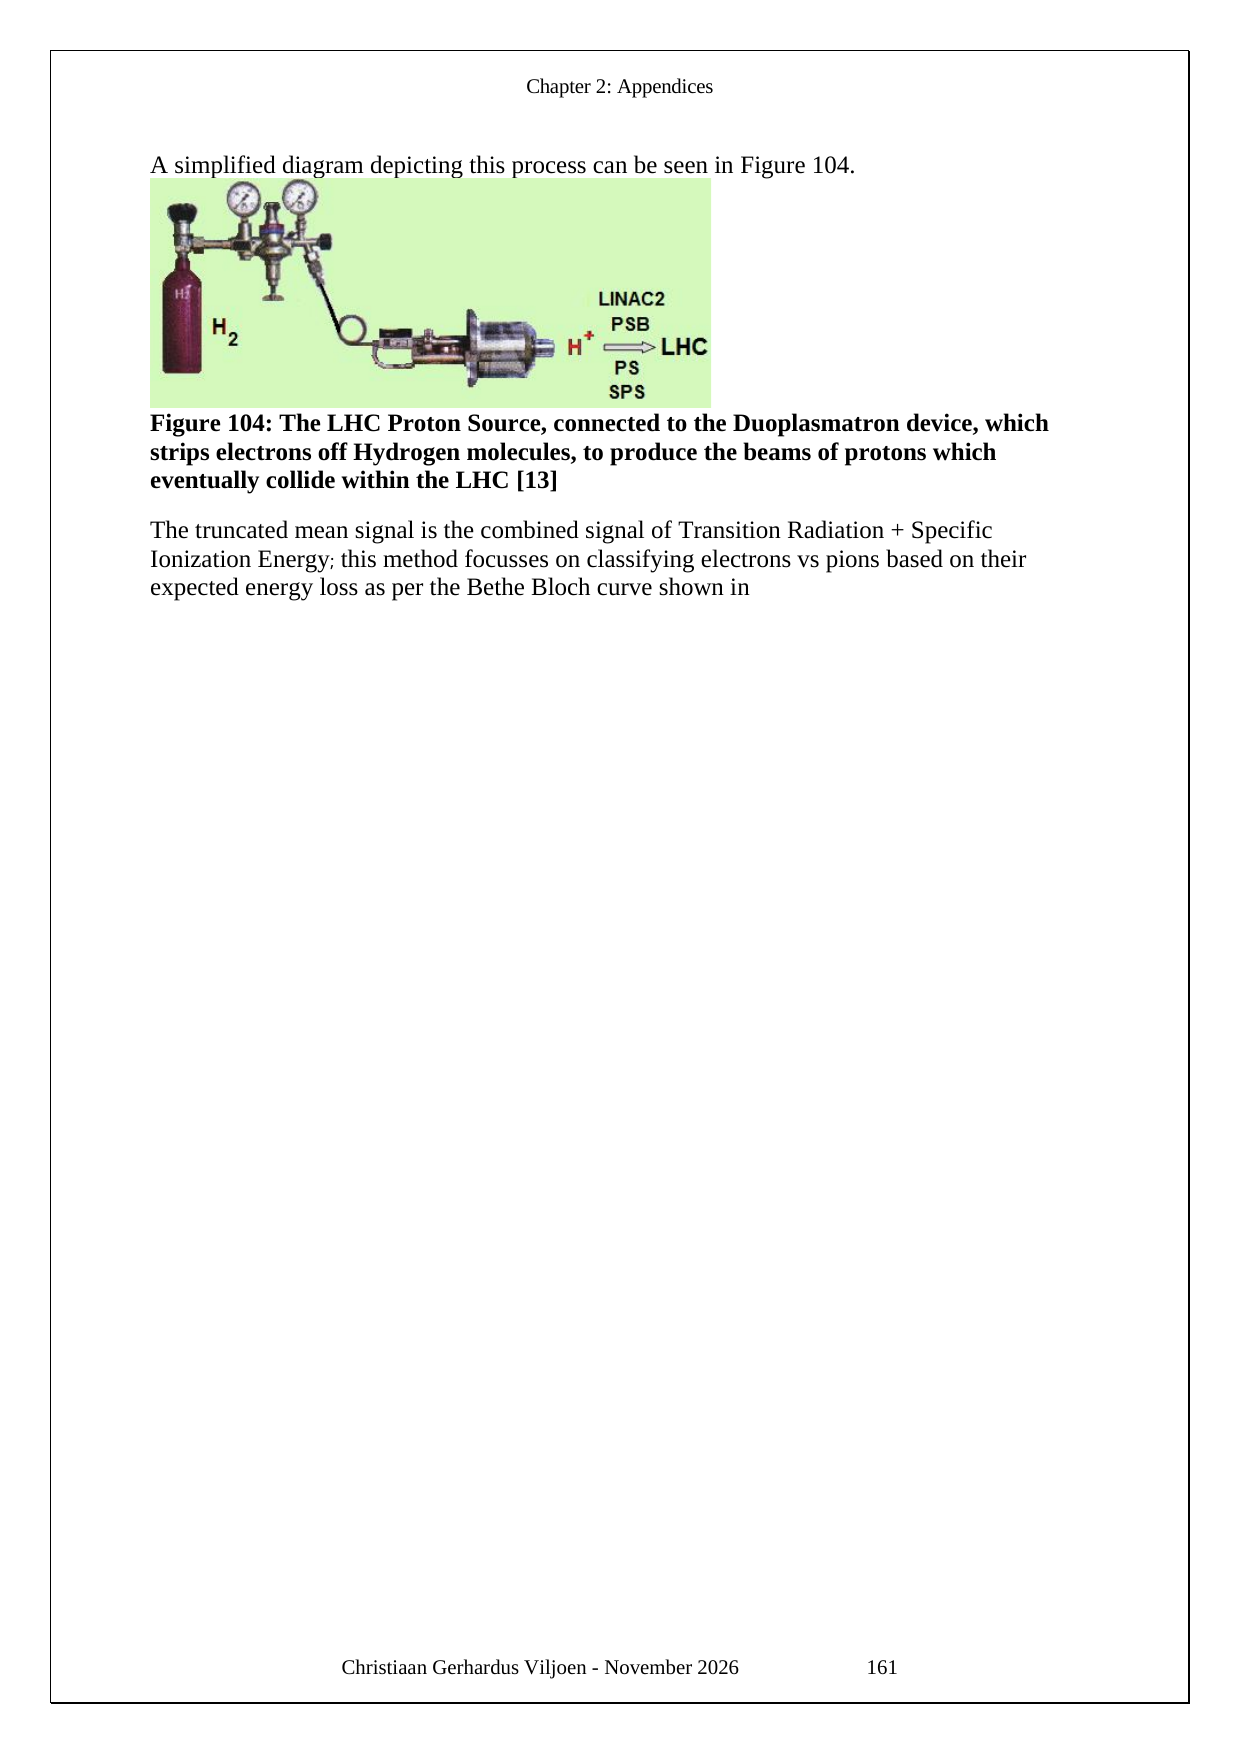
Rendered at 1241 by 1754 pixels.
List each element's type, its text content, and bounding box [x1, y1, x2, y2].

text The truncated mean signal is the combined signal of Transition Radiation + Specific Ionization Energy; this method focusses on classifying electrons vs pions based on their expected energy loss as per the Bethe Bloch curve shown in [150, 515, 1089, 601]
picture [150, 178, 712, 408]
text Figure 100: The LHC Proton Source, connected to the Duoplasmatron device, which strips electrons off Hydrogen molecules, to produce the beams of protons which eventually collide within the LHC [150, 408, 1089, 494]
